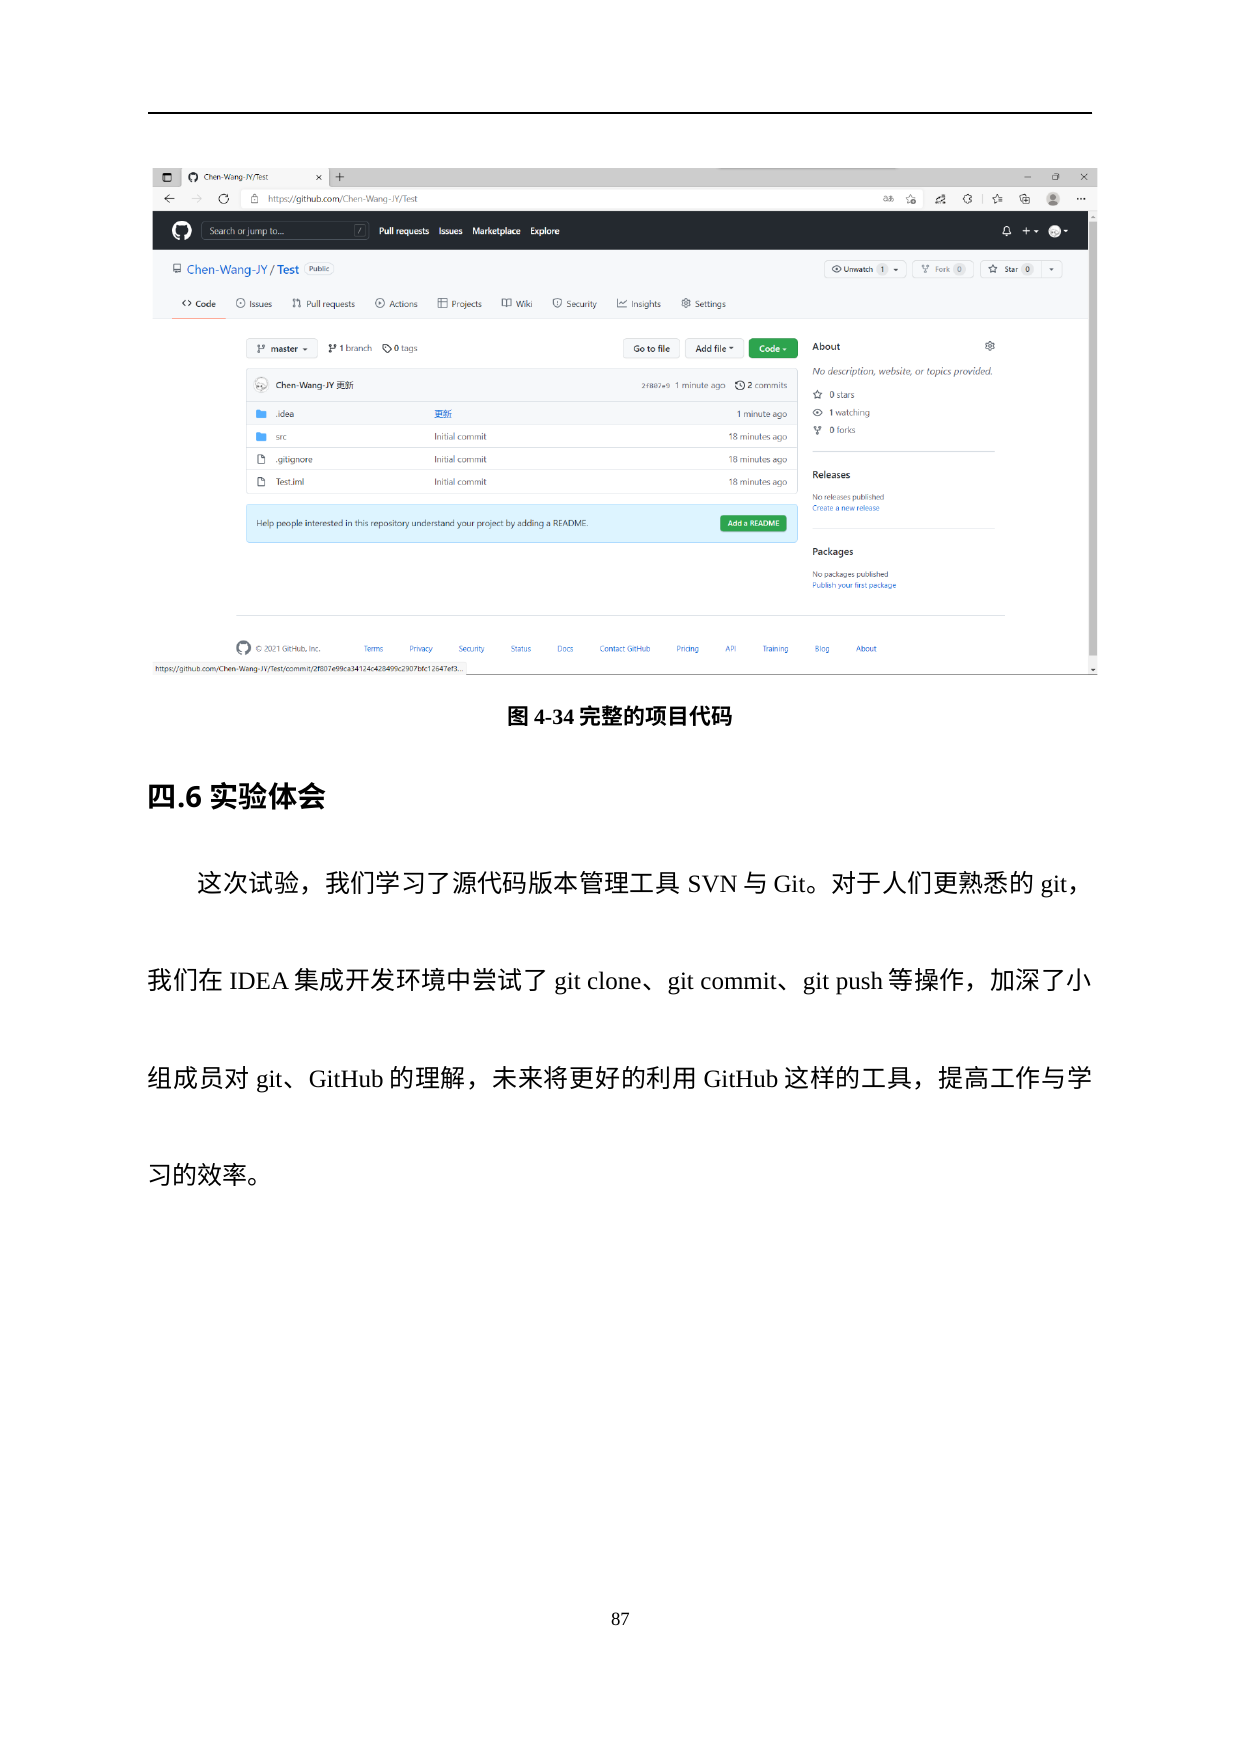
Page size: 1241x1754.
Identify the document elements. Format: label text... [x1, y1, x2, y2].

text 这次试验，我们学习了源代码版本管理工具SVN与Git。对于人们更熟悉的git，我们在IDEA集成开发环境中尝试了git clone、git commit、git push等操作，加深了小组成员对git、GitHub的理解，未来将更好的利用GitHub这样的工具，提高工作与学习的效率。 [148, 849, 1092, 1206]
text 实验体会 [148, 763, 1092, 828]
picture [152, 168, 1098, 675]
